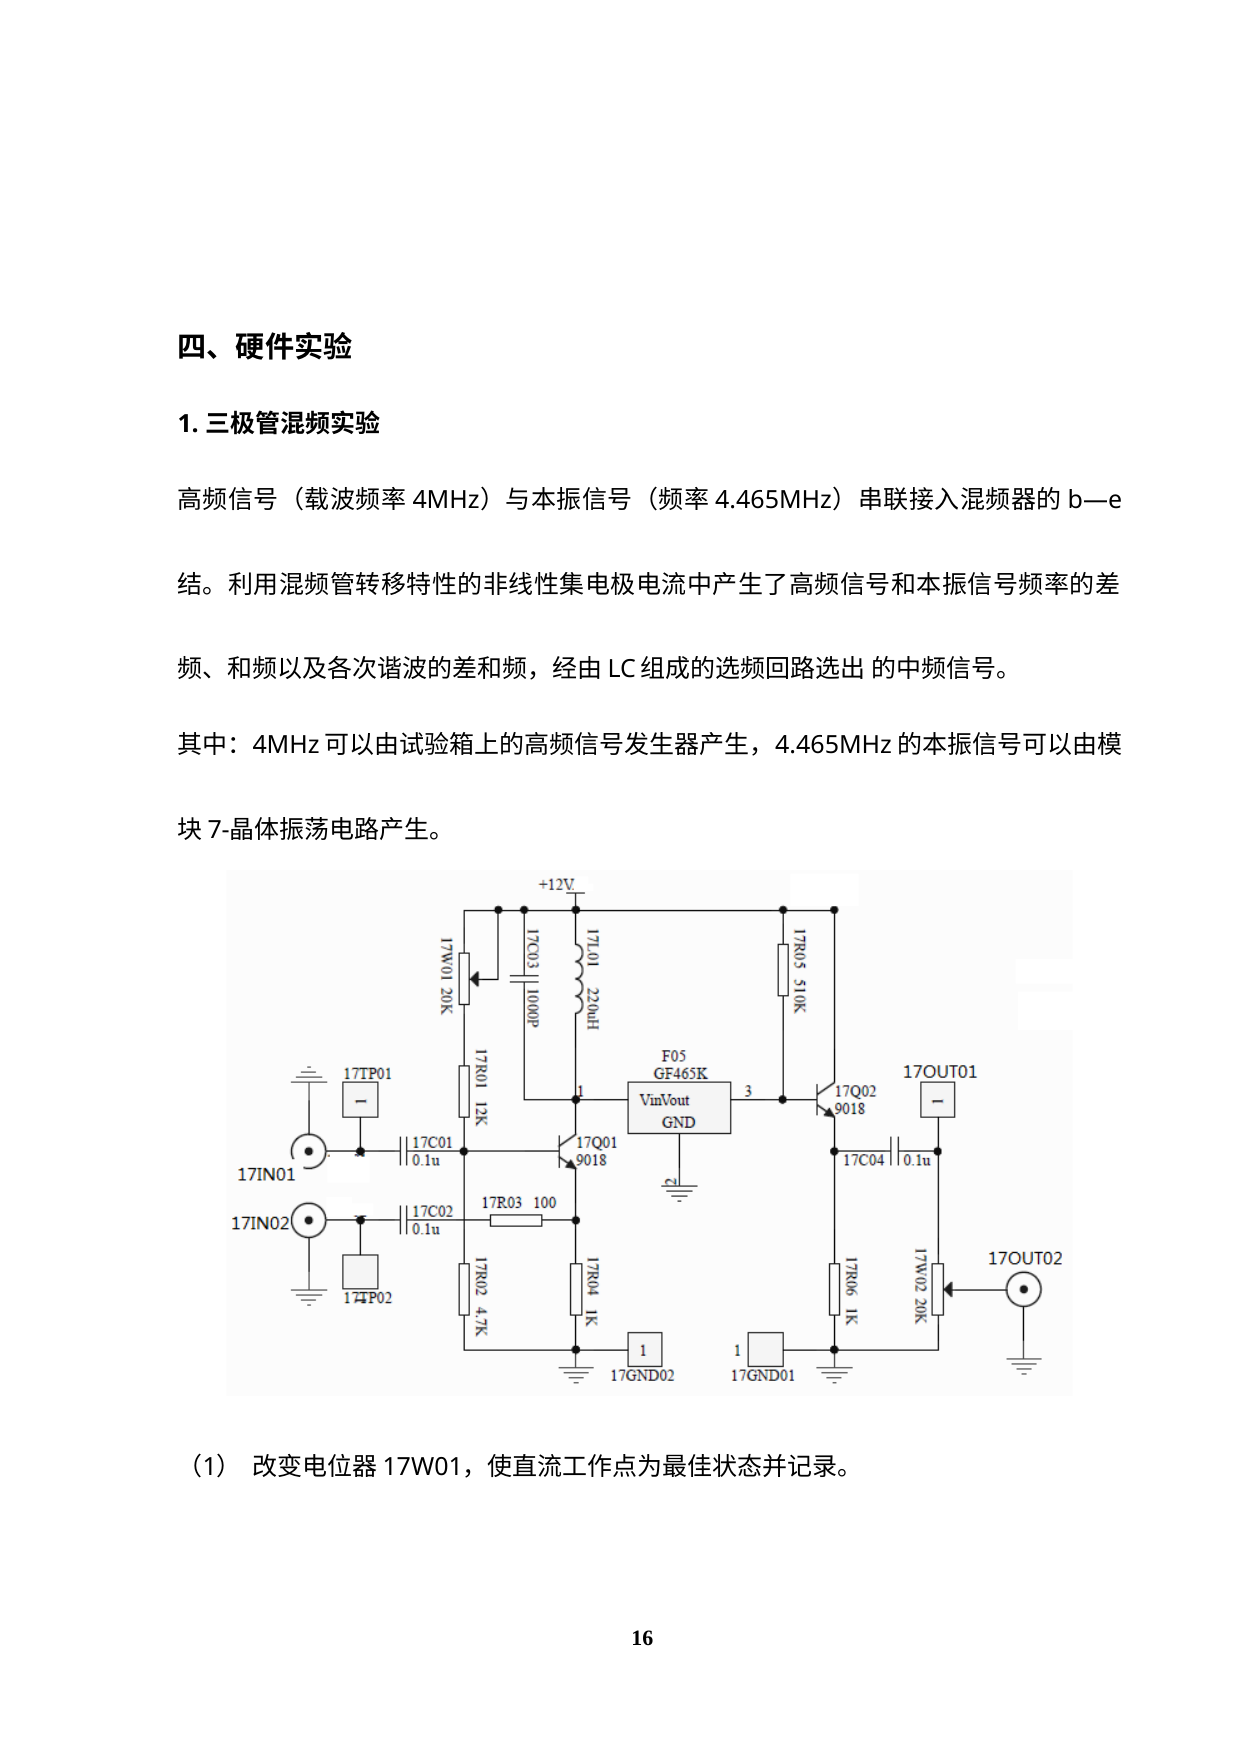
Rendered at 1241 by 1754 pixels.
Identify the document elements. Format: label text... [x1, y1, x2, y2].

text 高频信号（载波频率4MHz）与本振信号（频率4.465MHz）串联接入混频器的b—e结。利用混频管转移特性的非线性集电极电流中产生了高频信号和本振信号频率的差频、和频以及各次谐波的差和频，经由LC组成的选频回路选出 的中频信号。 [177, 465, 1122, 699]
text 其中：4MHz可以由试验箱上的高频信号发生器产生，4.465MHz的本振信号可以由模块7-晶体振荡电路产生。 [177, 710, 1122, 860]
text 1. 三极管混频实验 [177, 389, 1122, 454]
text 四、硬件实验 [177, 312, 1122, 377]
list 改变电位器17W01，使直流工作点为最佳状态并记录。 [177, 1432, 1122, 1497]
picture [226, 870, 1073, 1396]
